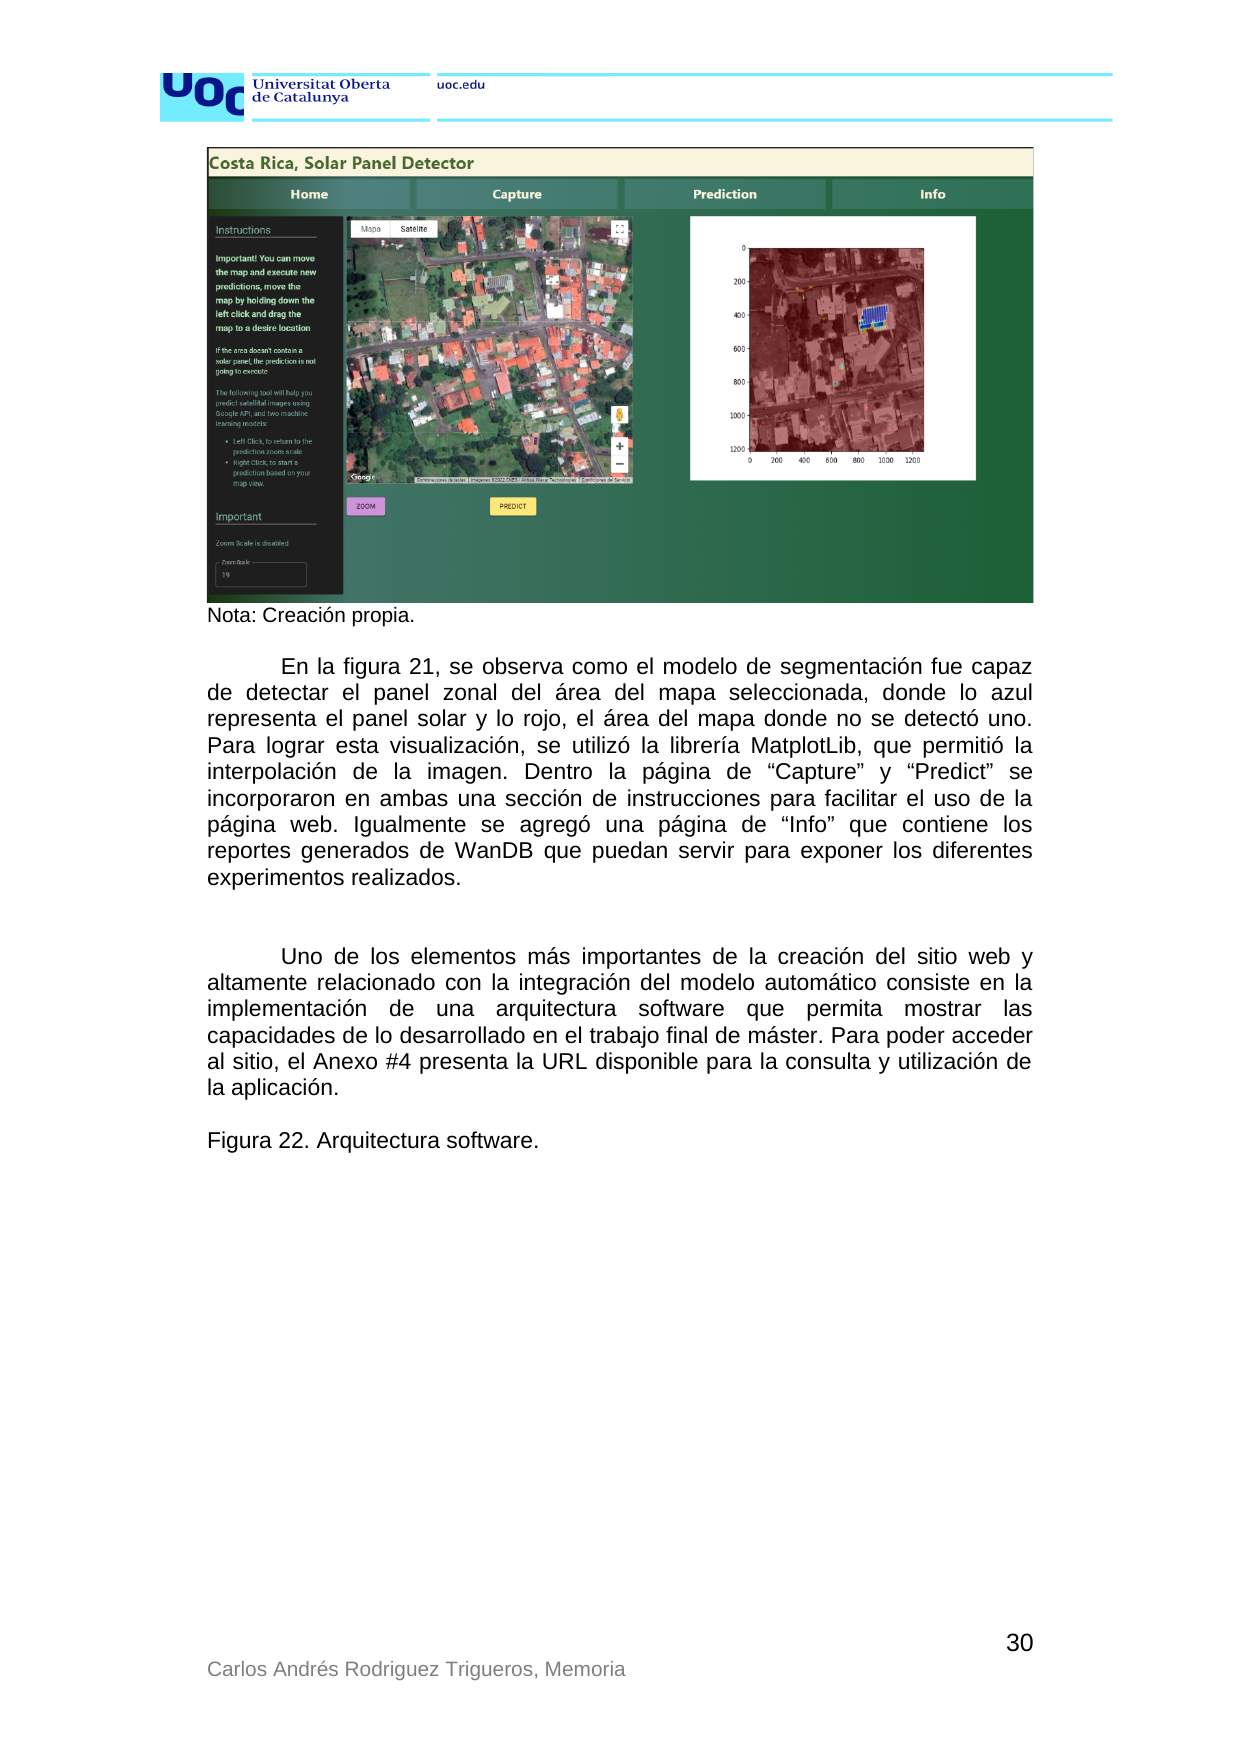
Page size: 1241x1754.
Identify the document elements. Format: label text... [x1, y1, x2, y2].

text Uno de los elementos más importantes de la creación del sitio web y altamente relacionado con la integración del modelo automático consiste en la implementación de una arquitectura software que permita mostrar las capacidades de lo desarrollado en el trabajo final de máster. Para poder acceder al sitio, el Anexo #4 presenta la URL disponible para la consulta y utilización de la aplicación. [207, 943, 1033, 1101]
picture [206, 147, 1034, 603]
text En la figura 21, se observa como el modelo de segmentación fue capaz de detectar el panel zonal del área del mapa seleccionada, donde lo azul representa el panel solar y lo rojo, el área del mapa donde no se detectó uno. Para lograr esta visualización, se utilizó la librería MatplotLib, que permitió la interpolación de la imagen. Dentro la página de “Capture” y “Predict” se incorporaron en ambas una sección de instrucciones para facilitar el uso de la página web. Igualmente se agregó una página de “Info” que contiene los reportes generados de WanDB que puedan servir para exponer los diferentes experimentos realizados. [207, 653, 1033, 890]
text Nota: Creación propia. [207, 603, 1033, 626]
text Figura 22. Arquitectura software. [207, 1127, 1033, 1153]
picture [159, 73, 1113, 124]
